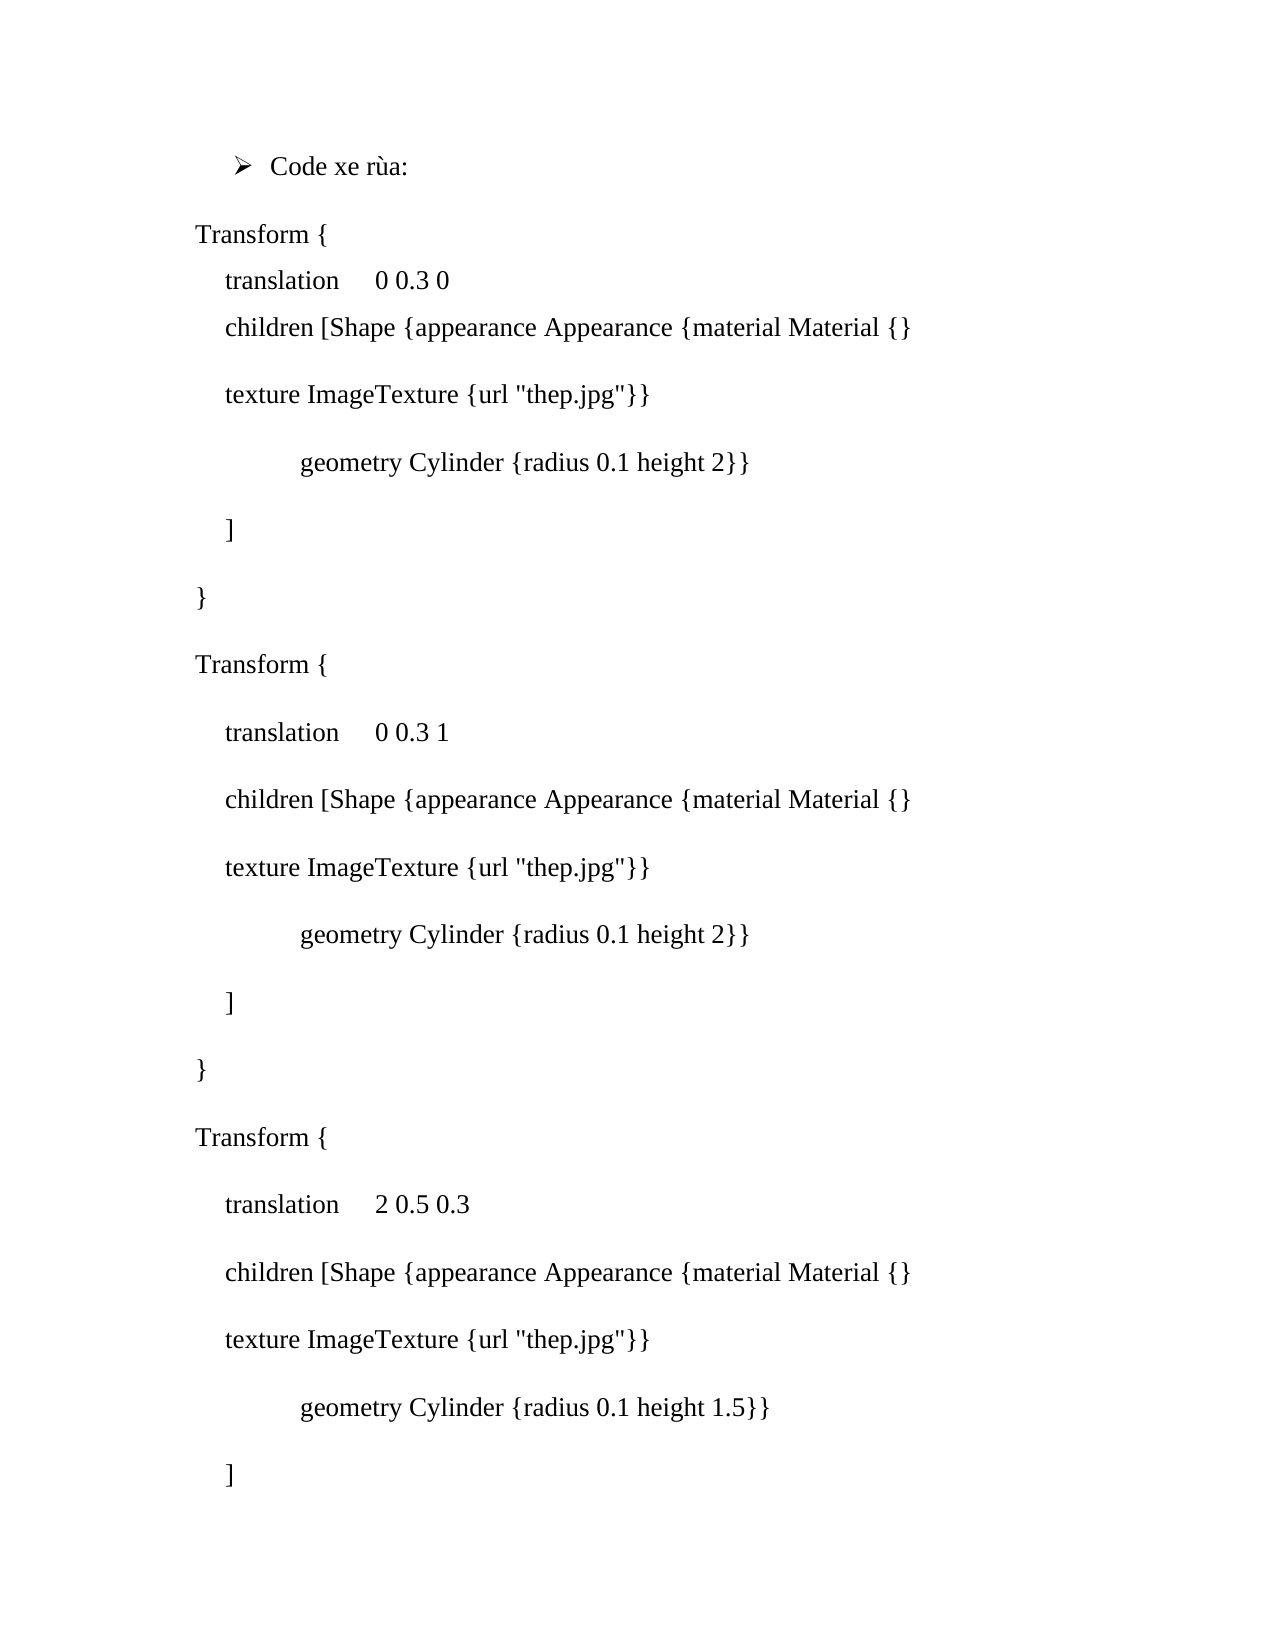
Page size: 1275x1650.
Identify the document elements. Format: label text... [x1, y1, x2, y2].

text ] [195, 986, 1125, 1017]
text children [Shape {appearance Appearance {material Material {} [195, 783, 1125, 815]
text Transform { [195, 1121, 1125, 1152]
text texture ImageTexture {url "thep.jpg"}} [195, 851, 1125, 882]
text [195, 1256, 1125, 1287]
text geometry Cylinder {radius 0.1 height 2}} [195, 918, 1125, 950]
text translation 0 0.3 1 [195, 716, 1125, 747]
text geometry Cylinder {radius 0.1 height 2}} [195, 446, 1125, 477]
text ] [195, 513, 1125, 545]
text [195, 1391, 1125, 1422]
text } [195, 1053, 1125, 1085]
text translation 0 0.3 0 [195, 264, 1125, 296]
list Code xe rùa: [232, 150, 1125, 181]
text Transform { [195, 648, 1125, 680]
text texture ImageTexture {url "thep.jpg"}} [195, 1323, 1125, 1355]
text ] [195, 1458, 1125, 1490]
text children [Shape {appearance Appearance {material Material {} [195, 311, 1125, 342]
text Transform { [195, 218, 1125, 249]
text } [195, 581, 1125, 612]
text translation 2 0.5 0.3 [195, 1188, 1125, 1220]
text texture ImageTexture {url "thep.jpg"}} [195, 378, 1125, 410]
